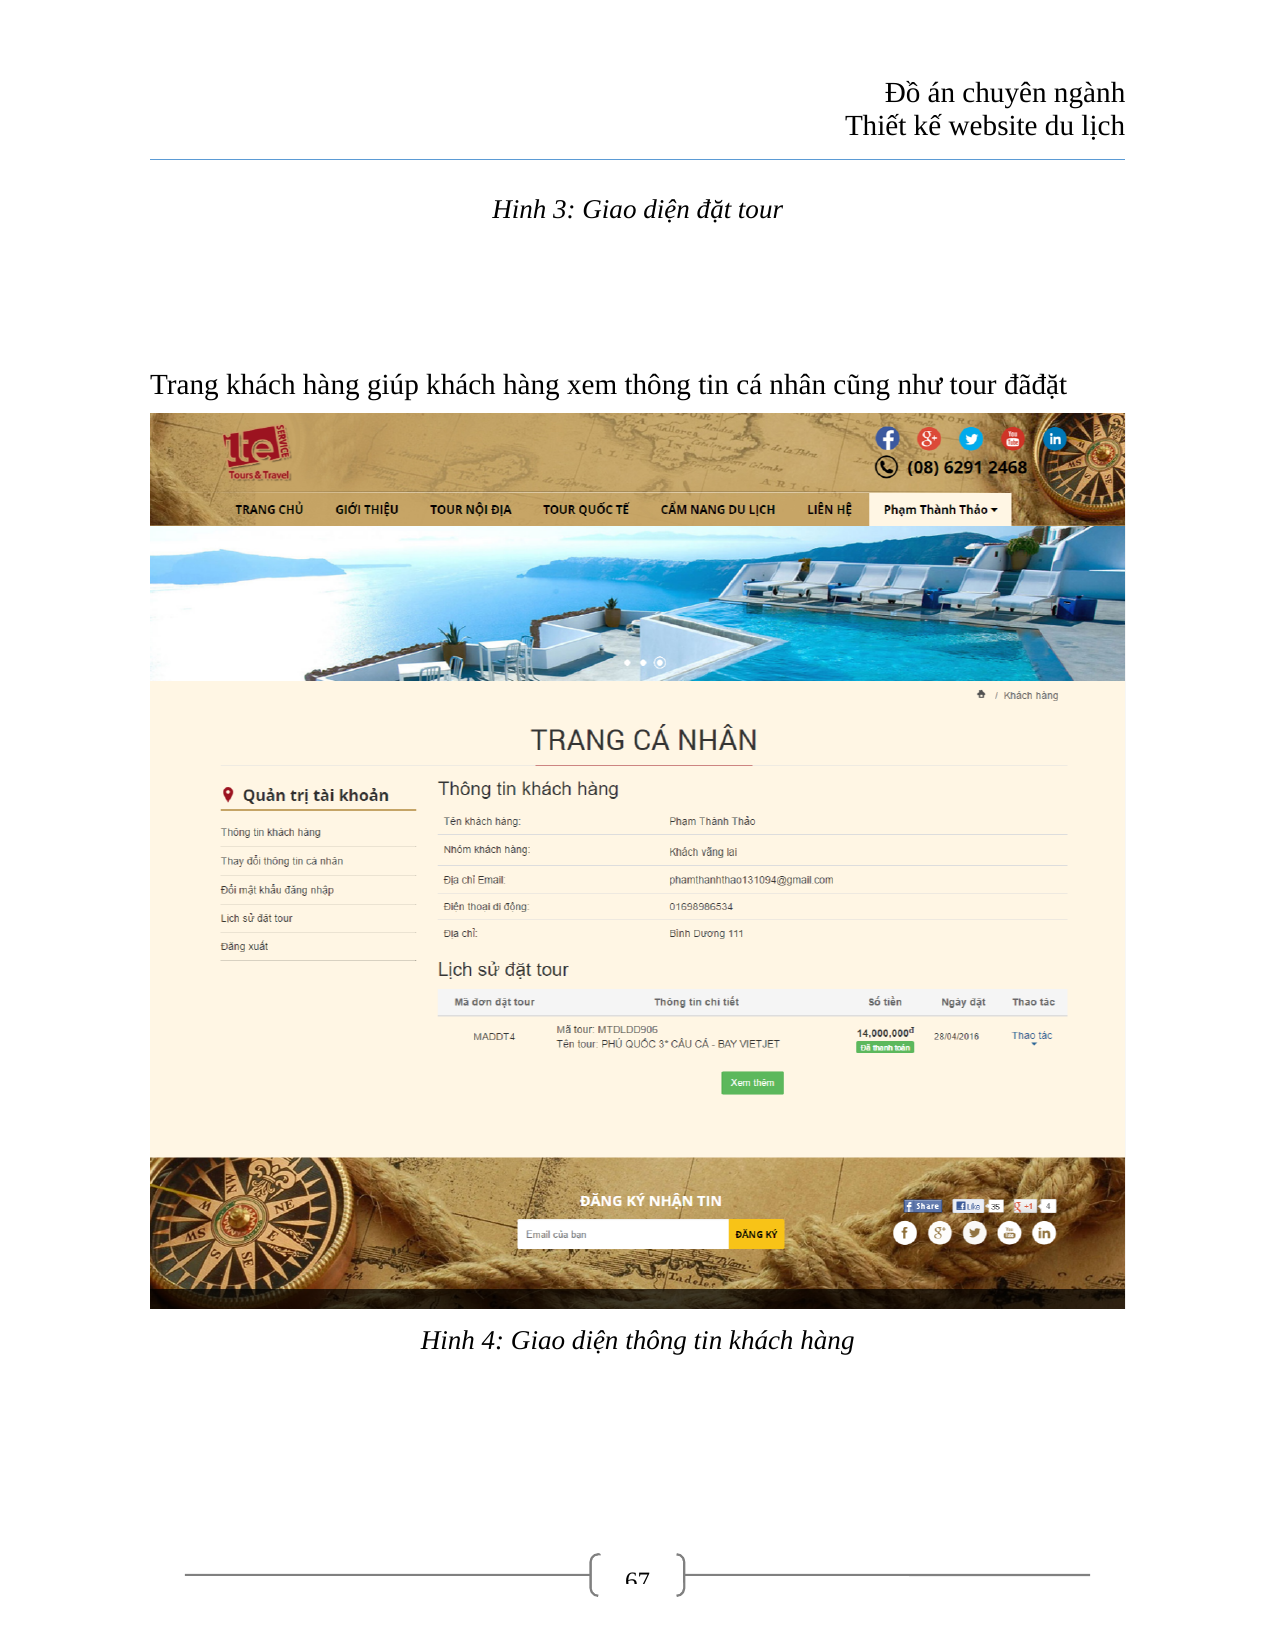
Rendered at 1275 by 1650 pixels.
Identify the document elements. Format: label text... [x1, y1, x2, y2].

list Hinh 4: Giao diện thông tin khách hàng [150, 1324, 1125, 1355]
list Hinh 3: Giao diện đặt tour [150, 193, 1125, 224]
list Trang khách hàng giúp khách hàng xem thông tin cá nhân cũng như tour đãđặt [150, 367, 1125, 401]
picture [150, 413, 1125, 1309]
